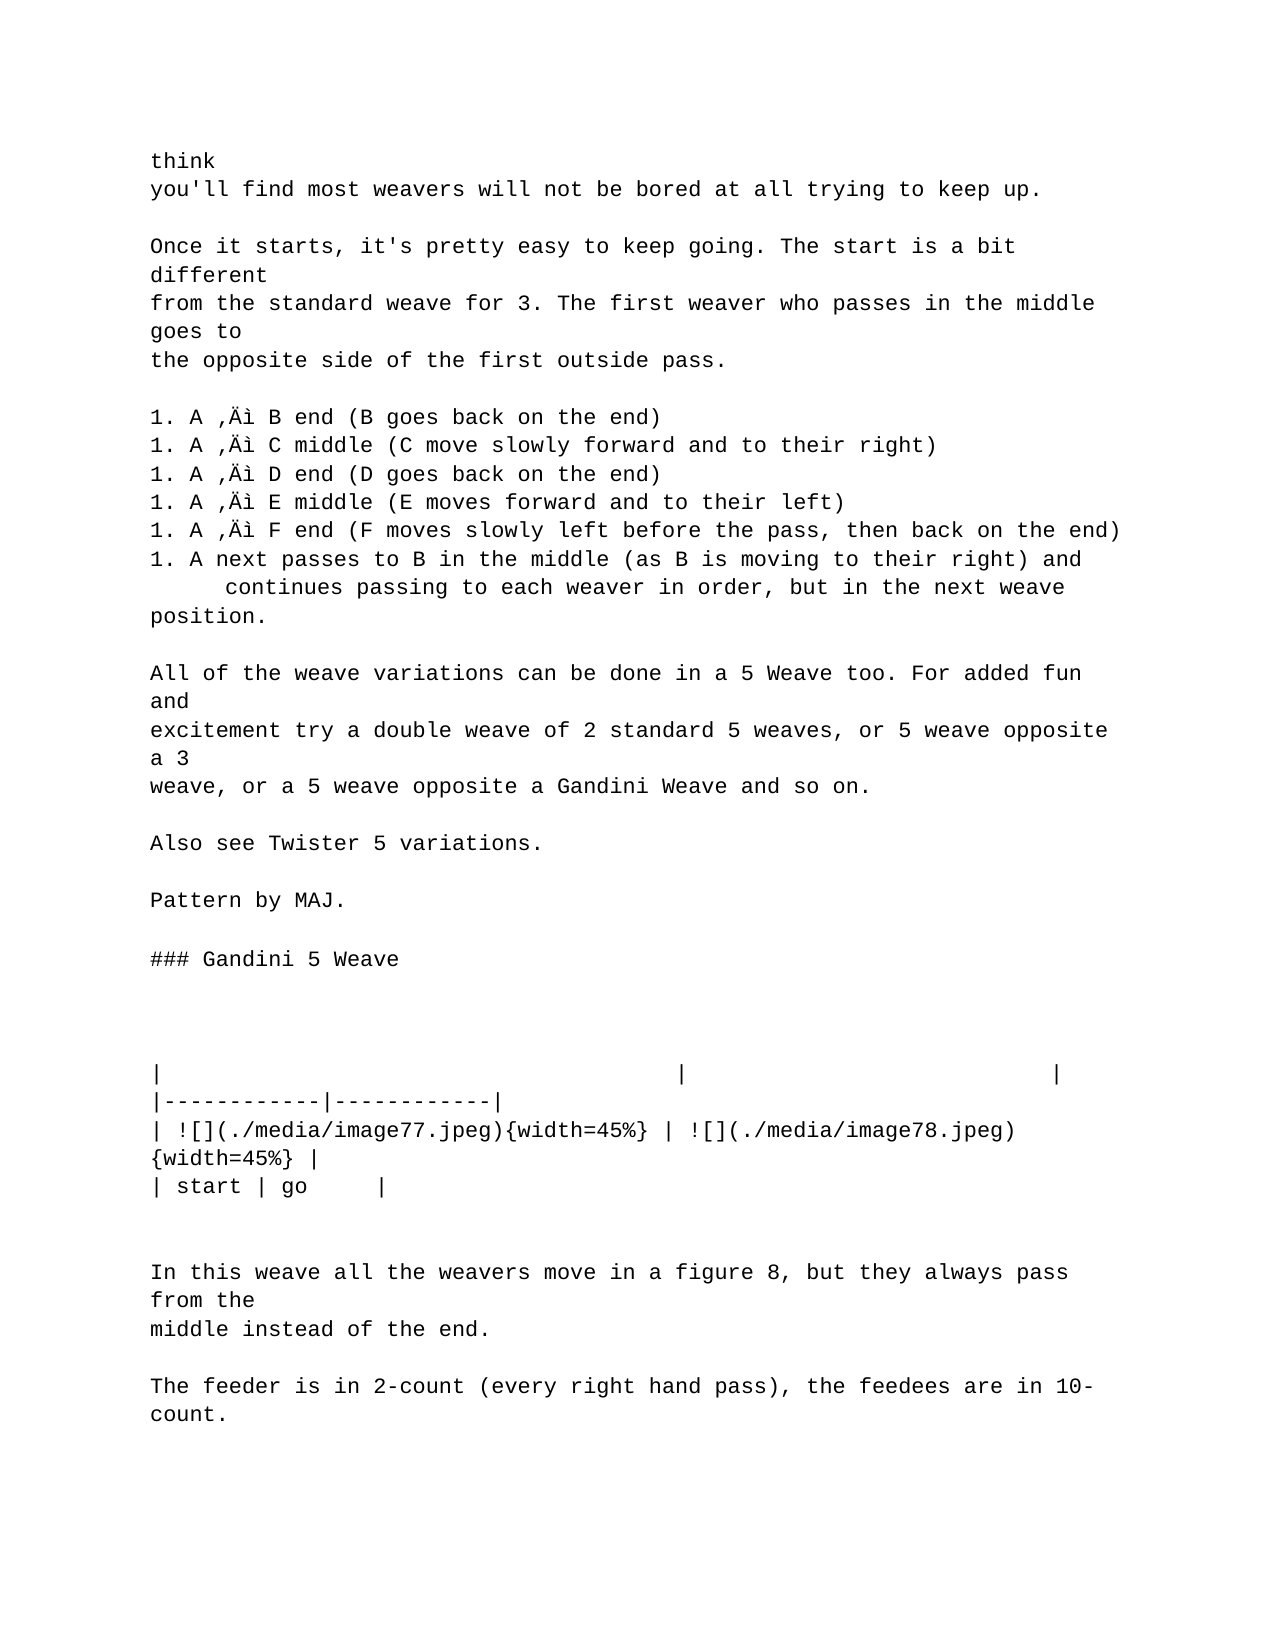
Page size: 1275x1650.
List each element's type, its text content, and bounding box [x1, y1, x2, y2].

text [150, 150, 1125, 944]
text ### Gandini 5 Weave | | | |------------|------------| | ![](./media/image77.jpeg){width=45%} | ![](./media/image78.jpeg){width=45%} | | start | go | In this weave all the weavers move in a figure 8, but they always pass from the middle instead of the end. The feeder is in 2-count (every right hand pass), the feedees are in 10-count. [150, 948, 1125, 1458]
